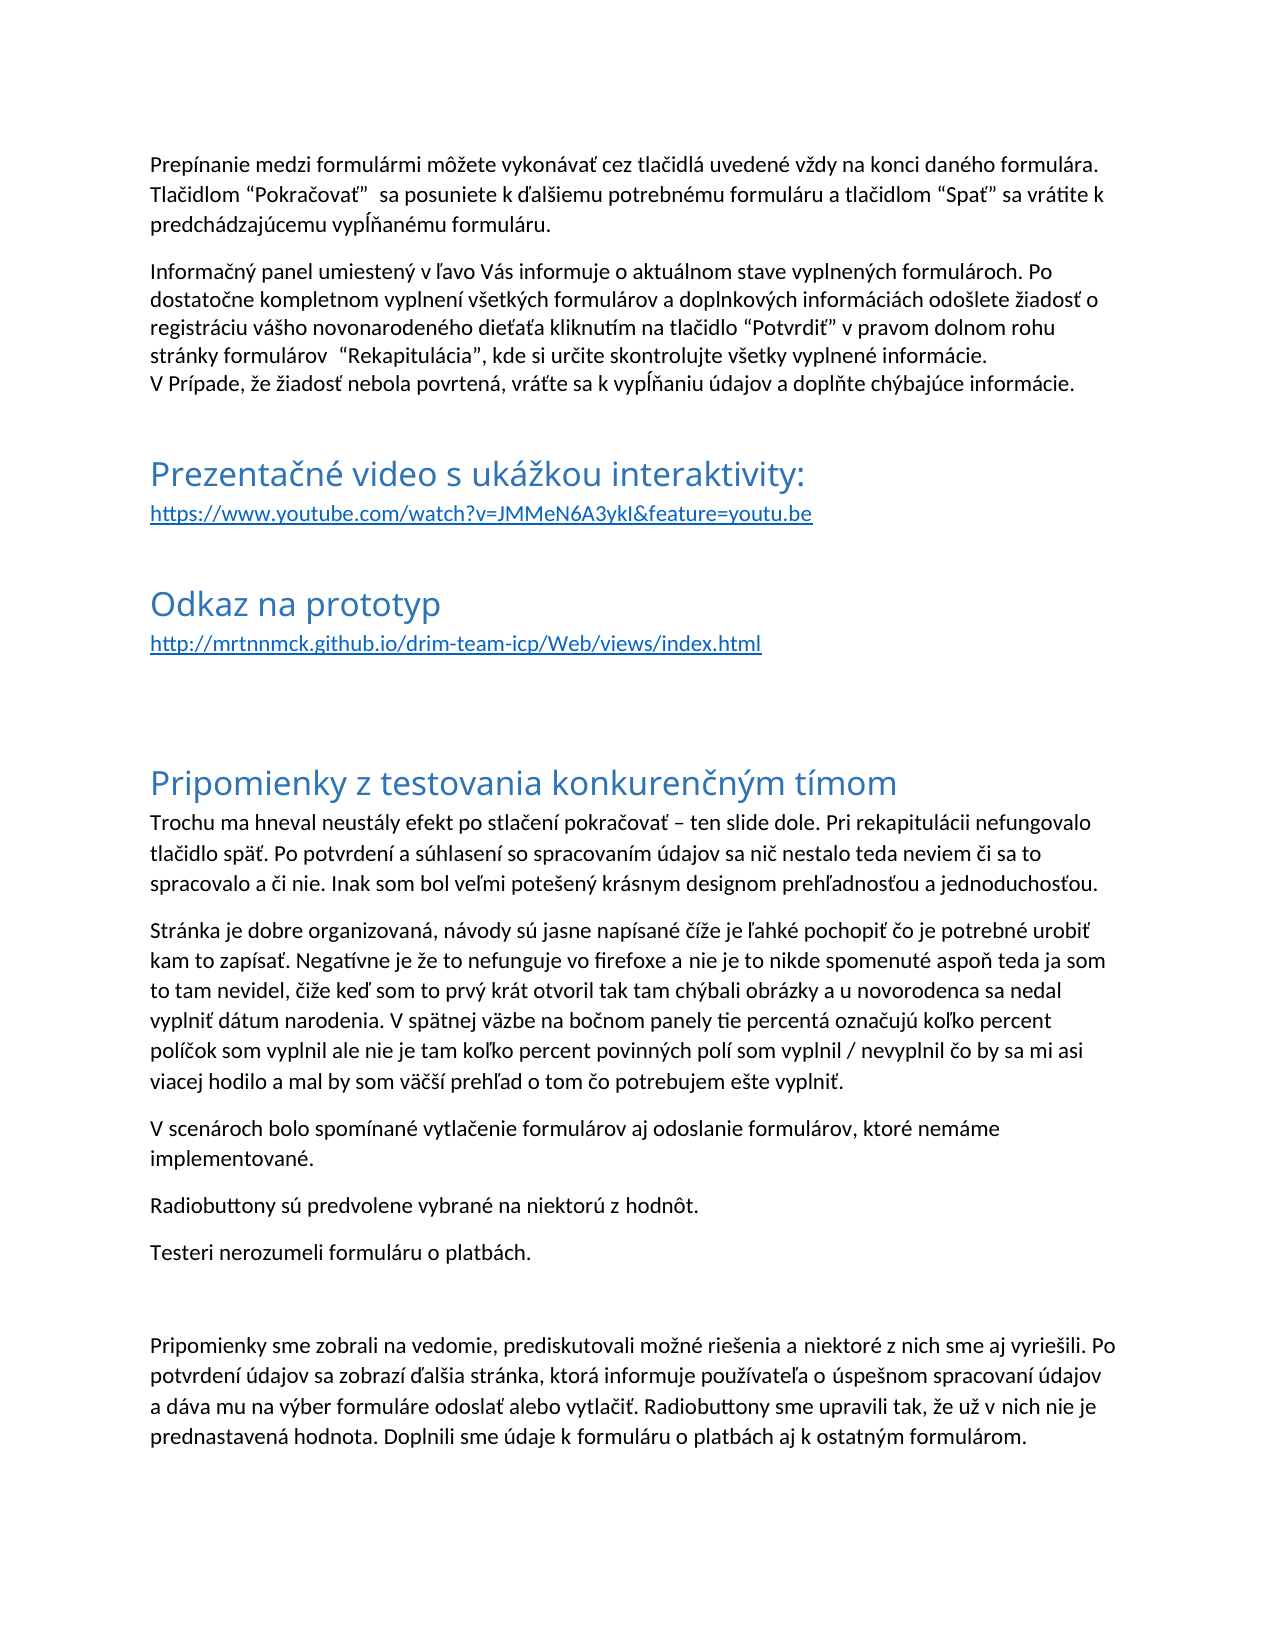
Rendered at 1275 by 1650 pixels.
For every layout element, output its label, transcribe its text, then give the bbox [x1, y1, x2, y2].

text https://www.youtube.com/watch?v=JMMeN6A3ykI&feature=youtu.be [150, 499, 1125, 527]
subtitle Odkaz na prototyp [150, 580, 1125, 626]
text Pripomienky sme zobrali na vedomie, prediskutovali možné riešenia a niektoré z nich sme aj vyriešili. Po potvrdení údajov sa zobrazí ďalšia stránka, ktorá informuje používateľa o úspešnom spracovaní údajov a dáva mu na výber formuláre odoslať alebo vytlačiť. Radiobuttony sme upravili tak, že už v nich nie je prednastavená hodnota. Doplnili sme údaje k formuláru o platbách aj k ostatným formulárom. [150, 1331, 1125, 1450]
text V Prípade, že žiadosť nebola povrtená, vráťte sa k vypĺňaniu údajov a doplňte chýbajúce informácie. [150, 369, 1125, 397]
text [150, 150, 1125, 238]
text Testeri nerozumeli formuláru o platbách. [150, 1238, 1125, 1266]
text V scenároch bolo spomínané vytlačenie formulárov aj odoslanie formulárov, ktoré nemáme implementované. [150, 1114, 1125, 1172]
subtitle Pripomienky z testovania konkurenčným tímom [150, 759, 1125, 805]
text Radiobuttony sú predvolene vybrané na niektorú z hodnôt. [150, 1191, 1125, 1219]
subtitle Prezentačné video s ukážkou interaktivity: [150, 450, 1125, 496]
text Trochu ma hneval neustály efekt po stlačení pokračovať – ten slide dole. Pri rekapitulácii nefungovalo tlačidlo späť. Po potvrdení a súhlasení so spracovaním údajov sa nič nestalo teda neviem či sa to spracovalo a či nie. Inak som bol veľmi potešený krásnym designom prehľadnosťou a jednoduchosťou. [150, 808, 1125, 897]
text Informačný panel umiestený v ľavo Vás informuje o aktuálnom stave vyplnených formulároch. Po dostatočne kompletnom vyplnení všetkých formulárov a doplnkových informáciách odošlete žiadosť o registráciu vášho novonarodeného dieťaťa kliknutím na tlačidlo “Potvrdiť” v pravom dolnom rohu stránky formulárov “Rekapitulácia”, kde si určite skontrolujte všetky vyplnené informácie. [150, 257, 1125, 369]
text Stránka je dobre organizovaná, návody sú jasne napísané číže je ľahké pochopiť čo je potrebné urobiť kam to zapísať. Negatívne je že to nefunguje vo firefoxe a nie je to nikde spomenuté aspoň teda ja som to tam nevidel, čiže keď som to prvý krát otvoril tak tam chýbali obrázky a u novorodenca sa nedal vyplniť dátum narodenia. V spätnej väzbe na bočnom panely tie percentá označujú koľko percent políčok som vyplnil ale nie je tam koľko percent povinných polí som vyplnil / nevyplnil čo by sa mi asi viacej hodilo a mal by som väčší prehľad o tom čo potrebujem ešte vyplniť. [150, 916, 1125, 1095]
text http://mrtnnmck.github.io/drim-team-icp/Web/views/index.html [150, 629, 1125, 657]
